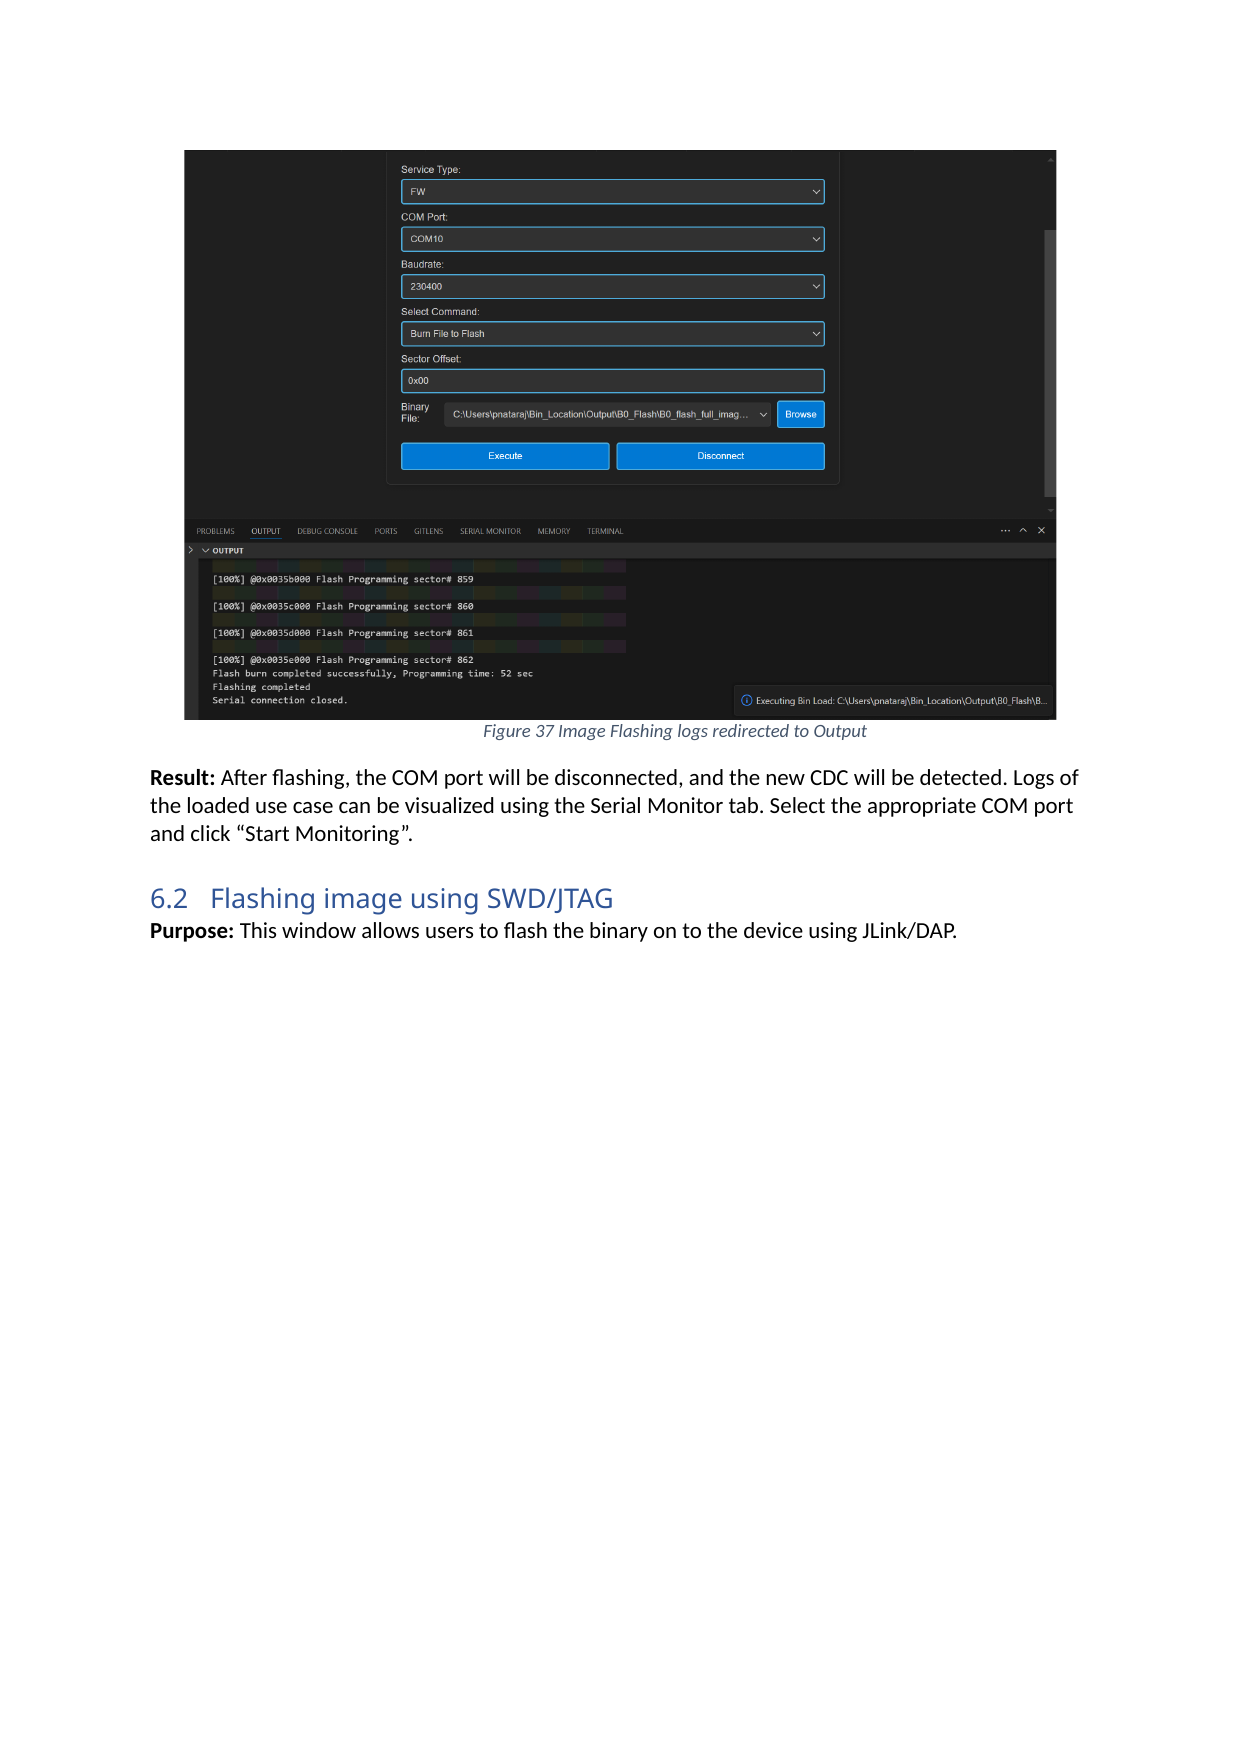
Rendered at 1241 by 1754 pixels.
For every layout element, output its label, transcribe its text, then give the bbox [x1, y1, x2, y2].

subtitle Flashing image using SWD/JTAG [150, 879, 1090, 916]
text Result: After flashing, the COM port will be disconnected, and the new CDC will be detected. Logs of the loaded use case can be visualized using the Serial Monitor tab. Select the appropriate COM port and click “Start Monitoring”. [150, 763, 1090, 875]
text Purpose: This window allows users to flash the binary on to the device using JLink/DAP. [150, 916, 1090, 972]
picture [184, 150, 1057, 720]
